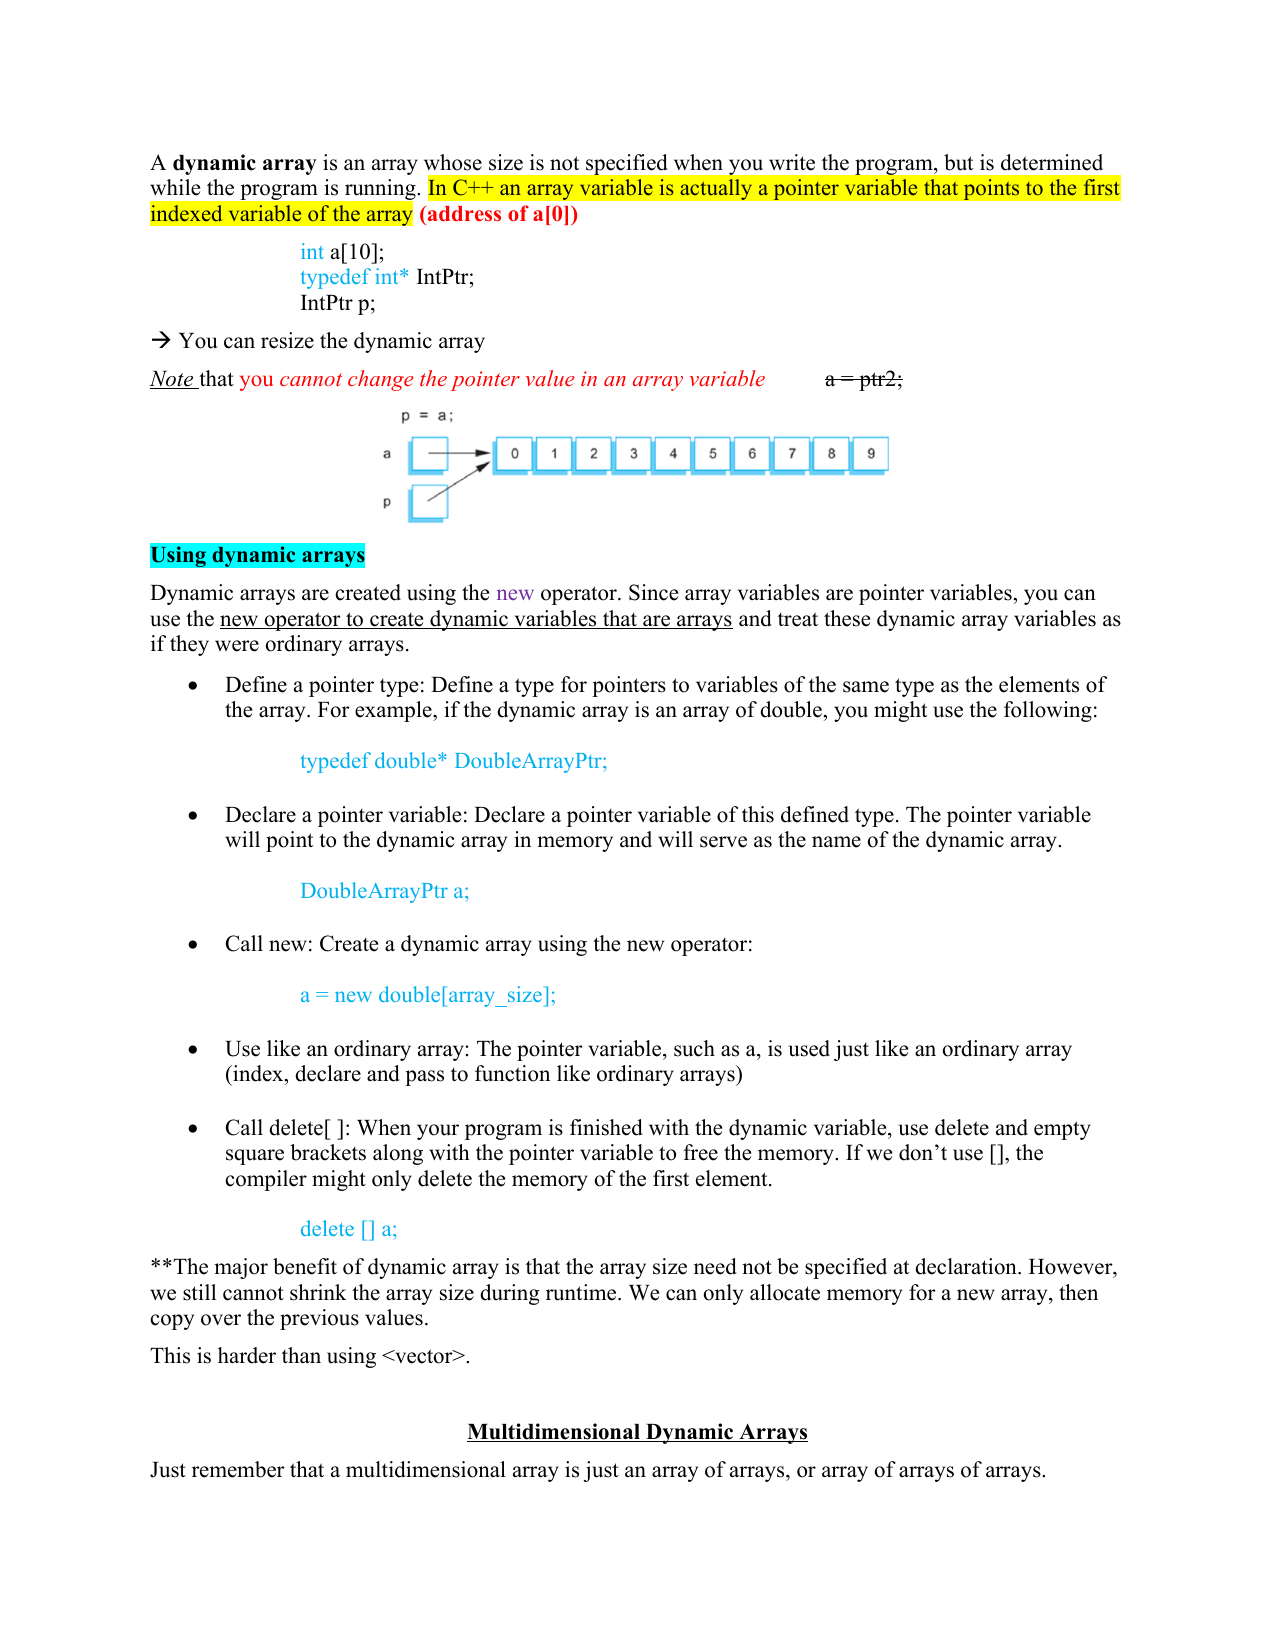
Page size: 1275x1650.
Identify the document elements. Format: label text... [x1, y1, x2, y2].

text This is harder than using <vector>. [150, 1343, 1125, 1368]
text **The major benefit of dynamic array is that the array size need not be specified at declaration. However, we still cannot shrink the array size during runtime. We can only allocate memory for a new array, then copy over the previous values. [150, 1254, 1125, 1331]
list a = new double[array_size]; [225, 982, 1125, 1008]
list Define a pointer type: Define a type for pointers to variables of the same type as the elements of the array. For example, if the dynamic array is an array of double, you might use the following: [187, 669, 1125, 723]
text Multidimensional Dynamic Arrays [150, 1419, 1125, 1444]
text IntPtr p; [225, 289, 1125, 315]
text You can resize the dynamic array [150, 327, 1125, 353]
list Declare a pointer variable: Declare a pointer variable of this defined type. The pointer variable will point to the dynamic array in memory and will serve as the name of the dynamic array. [187, 799, 1125, 852]
picture [370, 886, 377, 894]
list Call new: Create a dynamic array using the new operator: [187, 929, 1125, 957]
list typedef double* DoubleArrayPtr; [225, 748, 1125, 773]
list Call delete[ ]: When your program is finished with the dynamic variable, use delete and empty square brackets along with the pointer variable to free the memory. If we don’t use [], the compiler might only delete the memory of the first element. [187, 1112, 1125, 1191]
picture [379, 403, 896, 530]
text Dynamic arrays are created using the new operator. Since array variables are pointer variables, you can use the new operator to create dynamic variables that are arrays and treat these dynamic array variables as if they were ordinary arrays. [150, 580, 1125, 657]
text A dynamic array is an array whose size is not specified when you write the program, but is determined while the program is running. In C++ an array variable is actually a pointer variable that points to the first indexed variable of the array (address of a[0]) [150, 150, 1125, 226]
text Just remember that a multidimensional array is just an array of arrays, or array of arrays of arrays. [150, 1457, 1125, 1482]
list delete [] a; [225, 1216, 1125, 1242]
text typedef int* IntPtr; [225, 264, 1125, 289]
list Use like an ordinary array: The pointer variable, such as a, is used just like an ordinary array (index, declare and pass to function like ordinary arrays) [187, 1033, 1125, 1087]
text int a[10]; [150, 239, 1125, 264]
list DoubleArrayPtr a; [225, 878, 1125, 903]
text Note that you cannot change the pointer value in an array variable a = ptr2; [150, 366, 1125, 391]
text Using dynamic arrays [150, 542, 1125, 568]
